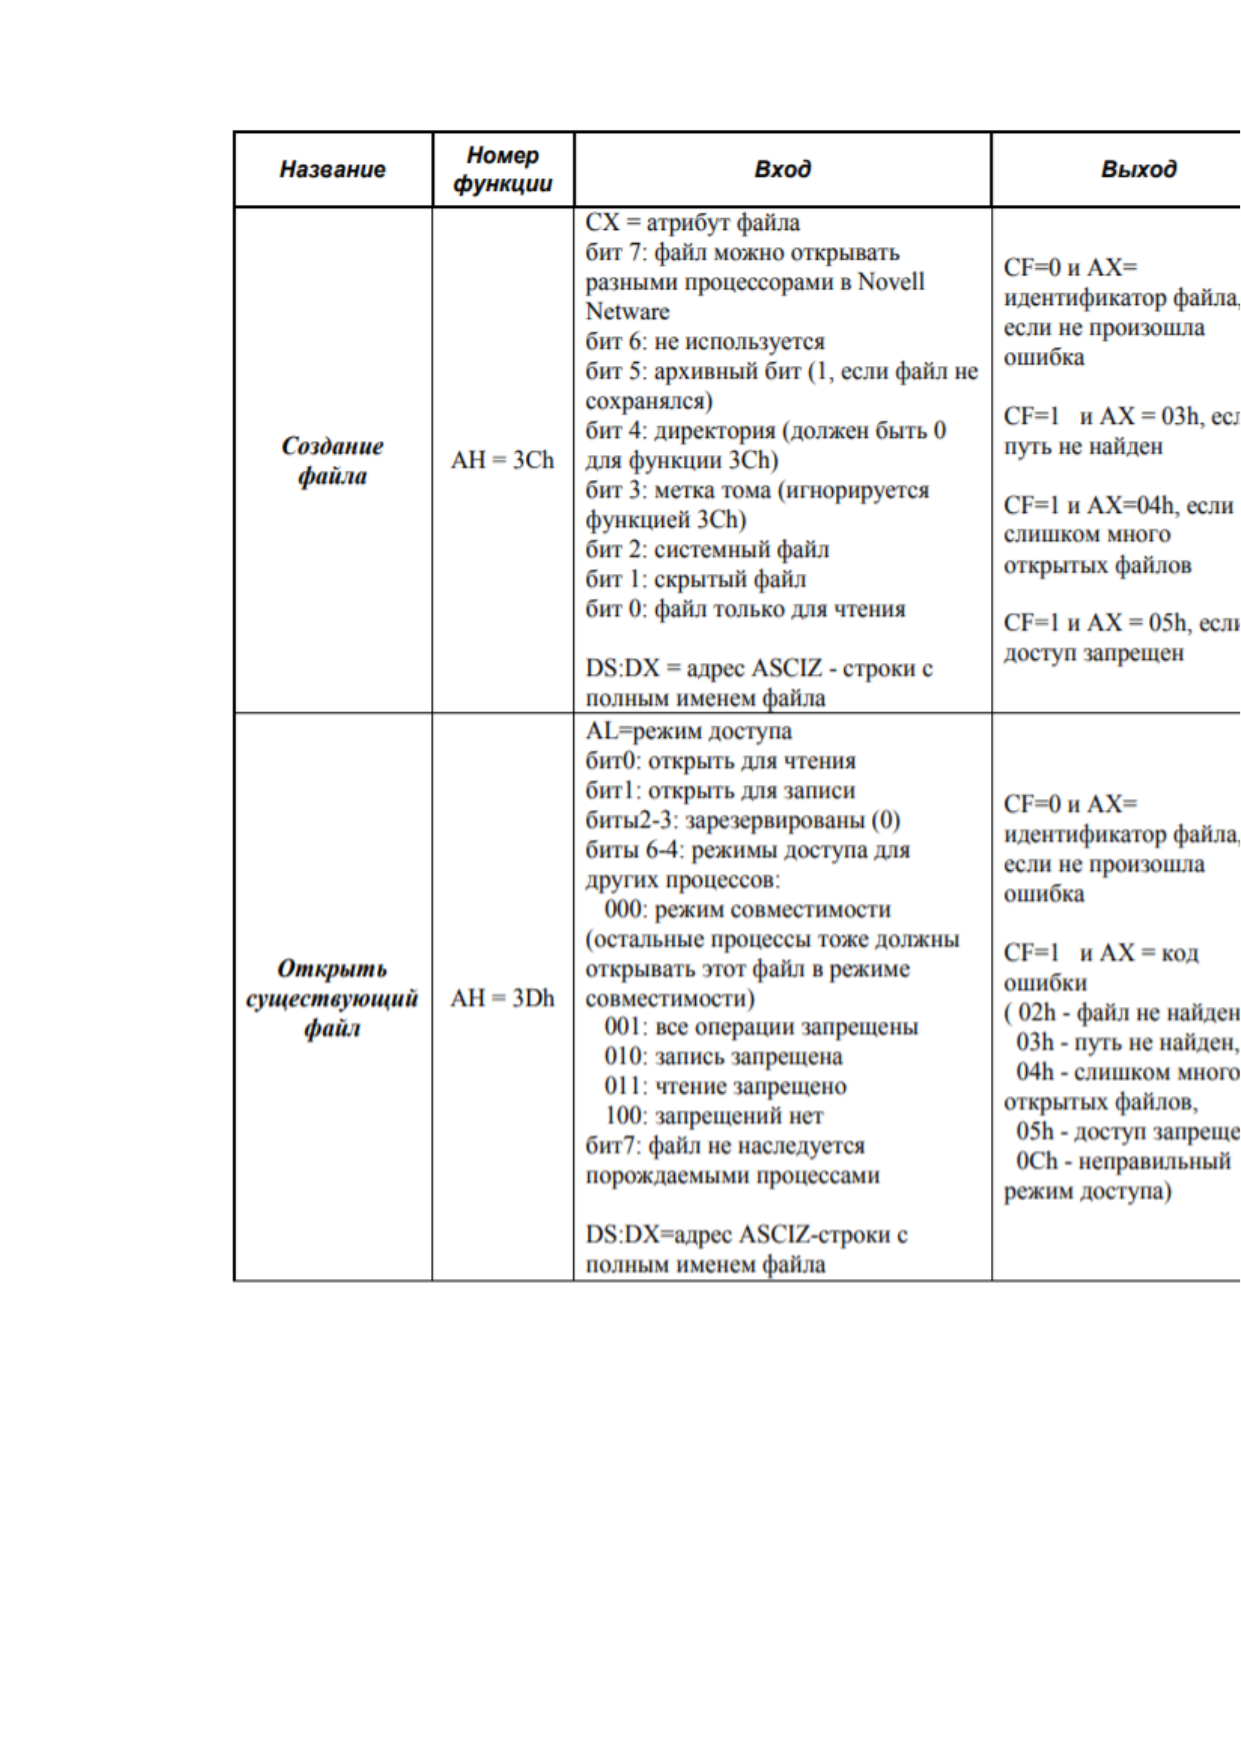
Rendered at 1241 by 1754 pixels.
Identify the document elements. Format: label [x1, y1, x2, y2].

picture [221, 118, 1241, 1289]
